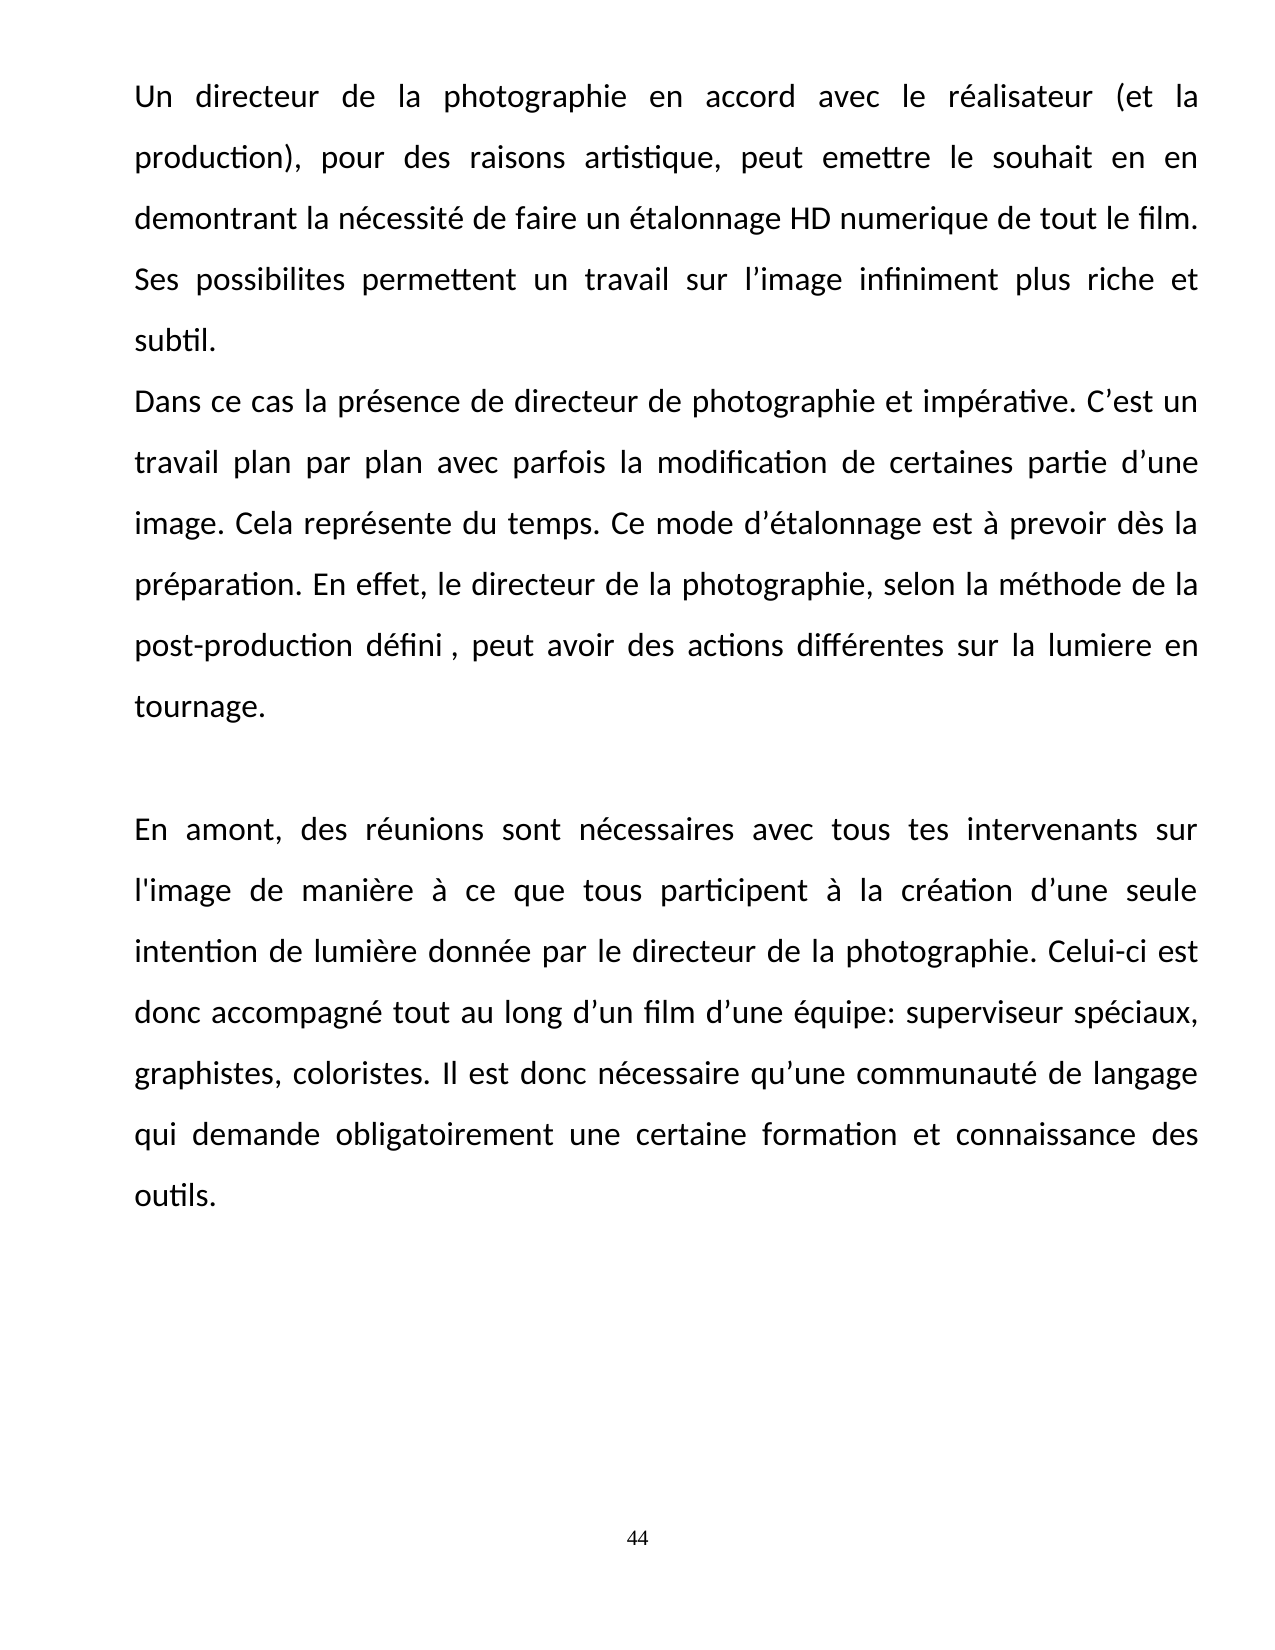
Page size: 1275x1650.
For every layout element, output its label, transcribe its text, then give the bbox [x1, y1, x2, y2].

text En amont, des réunions sont nécessaires avec tous tes intervenants sur l'image de manière à ce que tous participent à la création d’une seule intention de lumière donnée par le directeur de la photographie. Celui-ci est donc accompagné tout au long d’un film d’une équipe: superviseur spéciaux, graphistes, coloristes. Il est donc nécessaire qu’une communauté de langage qui demande obligatoirement une certaine formation et connaissance des outils. [134, 807, 1199, 1214]
text Un directeur de la photographie en accord avec le réalisateur (et la production), pour des raisons artistique, peut emettre le souhait en en demontrant la nécessité de faire un étalonnage HD numerique de tout le film. Ses possibilites permettent un travail sur l’image infiniment plus riche et subtil. [134, 75, 1200, 360]
text Dans ce cas la présence de directeur de photographie et impérative. C’est un travail plan par plan avec parfois la modification de certaines partie d’une image. Cela représente du temps. Ce mode d’étalonnage est à prevoir dès la préparation. En effet, le directeur de la photographie, selon la méthode de la post-production défini , peut avoir des actions différentes sur la lumiere en tournage. [134, 380, 1200, 726]
